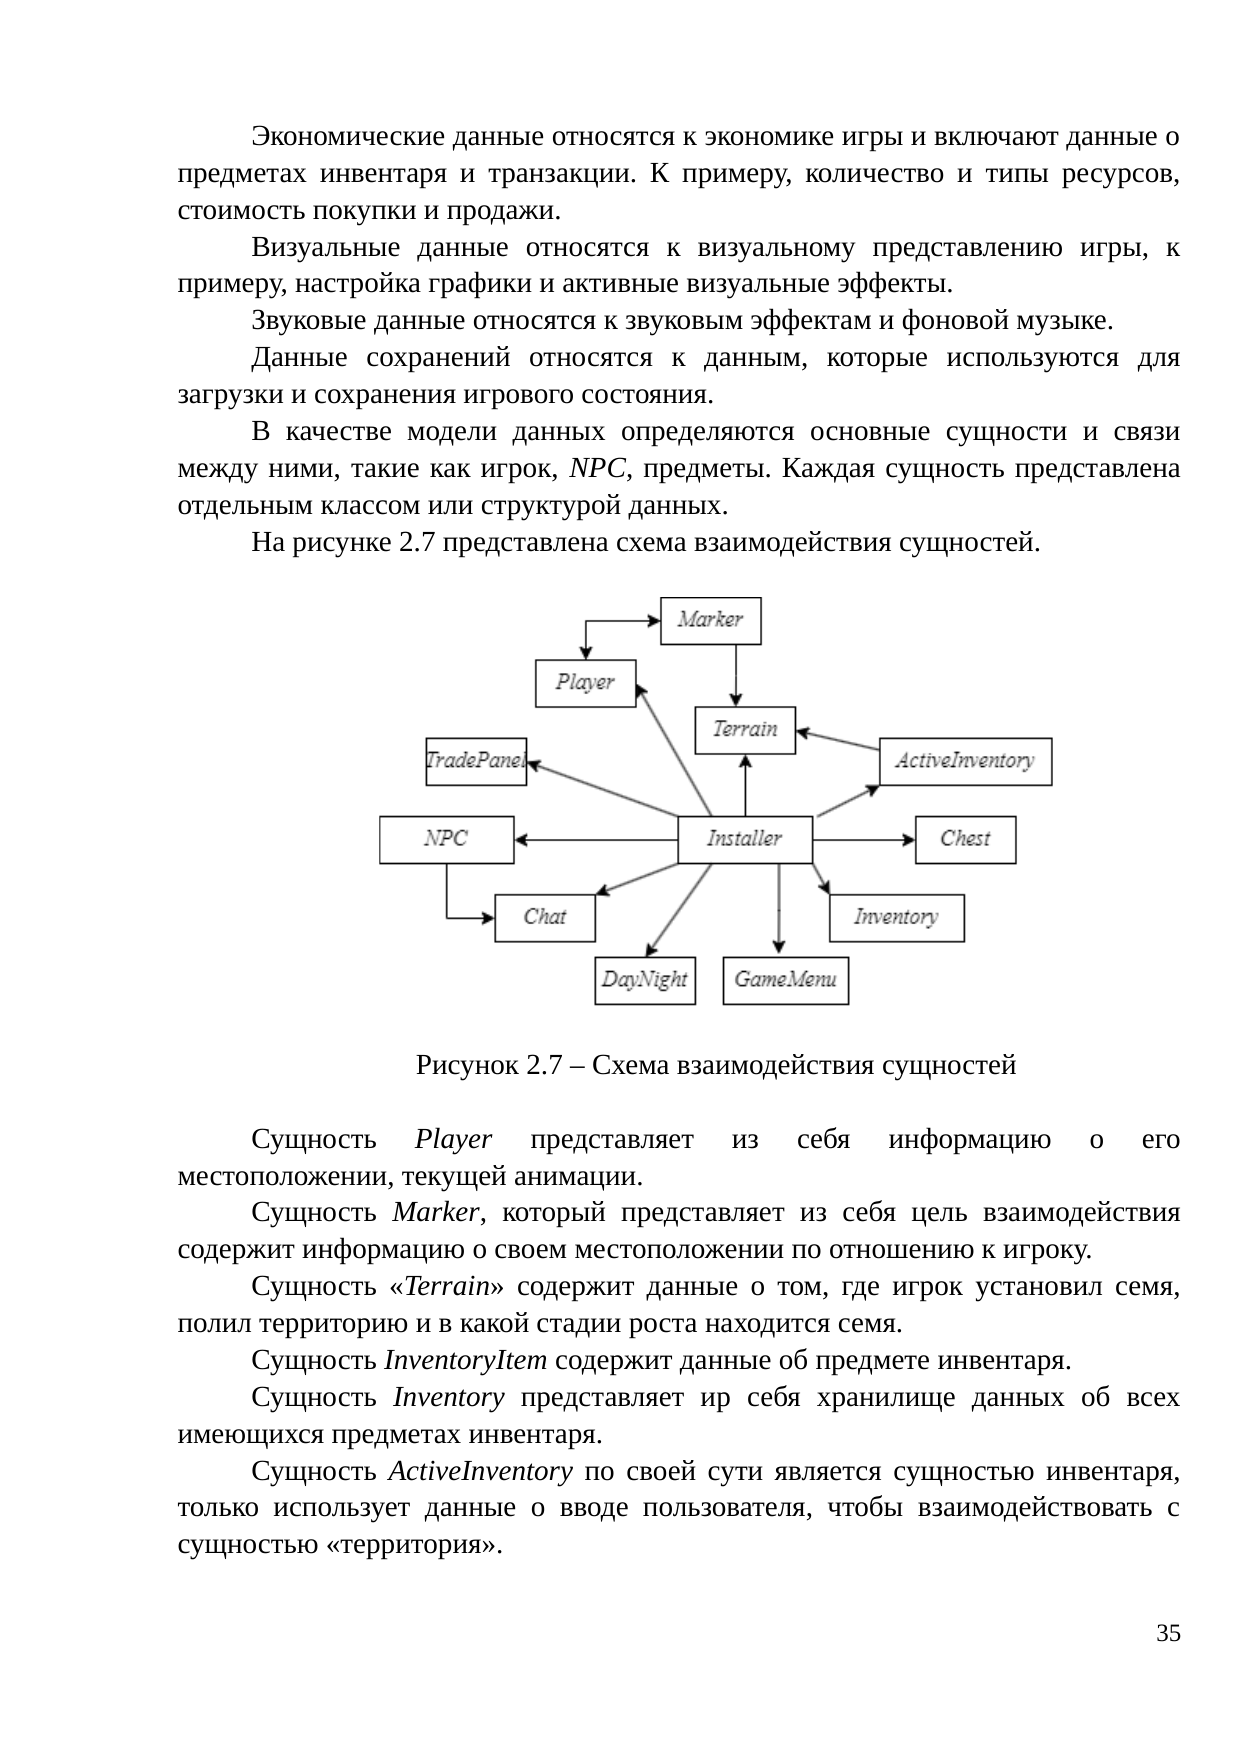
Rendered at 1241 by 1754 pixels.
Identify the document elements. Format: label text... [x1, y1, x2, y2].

text Сущность InventoryItem содержит данные об предмете инвентаря. [177, 1342, 1181, 1376]
text В качестве модели данных определяются основные сущности и связи между ними, такие как игрок, NPC, предметы. Каждая сущность представлена отдельным классом или структурой данных. [177, 413, 1181, 520]
text Сущность Inventory представляет иp себя хранилище данных об всех имеющихся предметах инвентаря. [177, 1379, 1181, 1449]
text Сущность ActiveInventory по своей сути является сущностью инвентаря, только использует данные о вводе пользователя, чтобы взаимодействовать с сущностью «территория». [177, 1453, 1181, 1560]
text Сущность Player представляет из себя информацию о его местоположении, текущей анимации. [177, 1121, 1181, 1191]
text Визуальные данные относятся к визуальному представлению игры, к примеру, настройка графики и активные визуальные эффекты. [177, 229, 1181, 299]
text Звуковые данные относятся к звуковым эффектам и фоновой музыке. [177, 302, 1181, 336]
picture [379, 597, 1053, 1007]
text На рисунке 2.7 представлена схема взаимодействия сущностей. [177, 524, 1181, 557]
text Сущность Marker, который представляет из себя цель взаимодействия содержит информацию о своем местоположении по отношению к игроку. [177, 1194, 1181, 1265]
text Рисунок 2.7 – Схема взаимодействия сущностей [177, 1047, 1181, 1081]
text Данные сохранений относятся к данным, которые используются для загрузки и сохранения игрового состояния. [177, 339, 1181, 410]
text Сущность «Terrain» содержит данные о том, где игрок установил семя, полил территорию и в какой стадии роста находится семя. [177, 1268, 1181, 1339]
text Экономические данные относятся к экономике игры и включают данные о предметах инвентаря и транзакции. К примеру, количество и типы ресурсов, стоимость покупки и продажи. [177, 118, 1181, 225]
